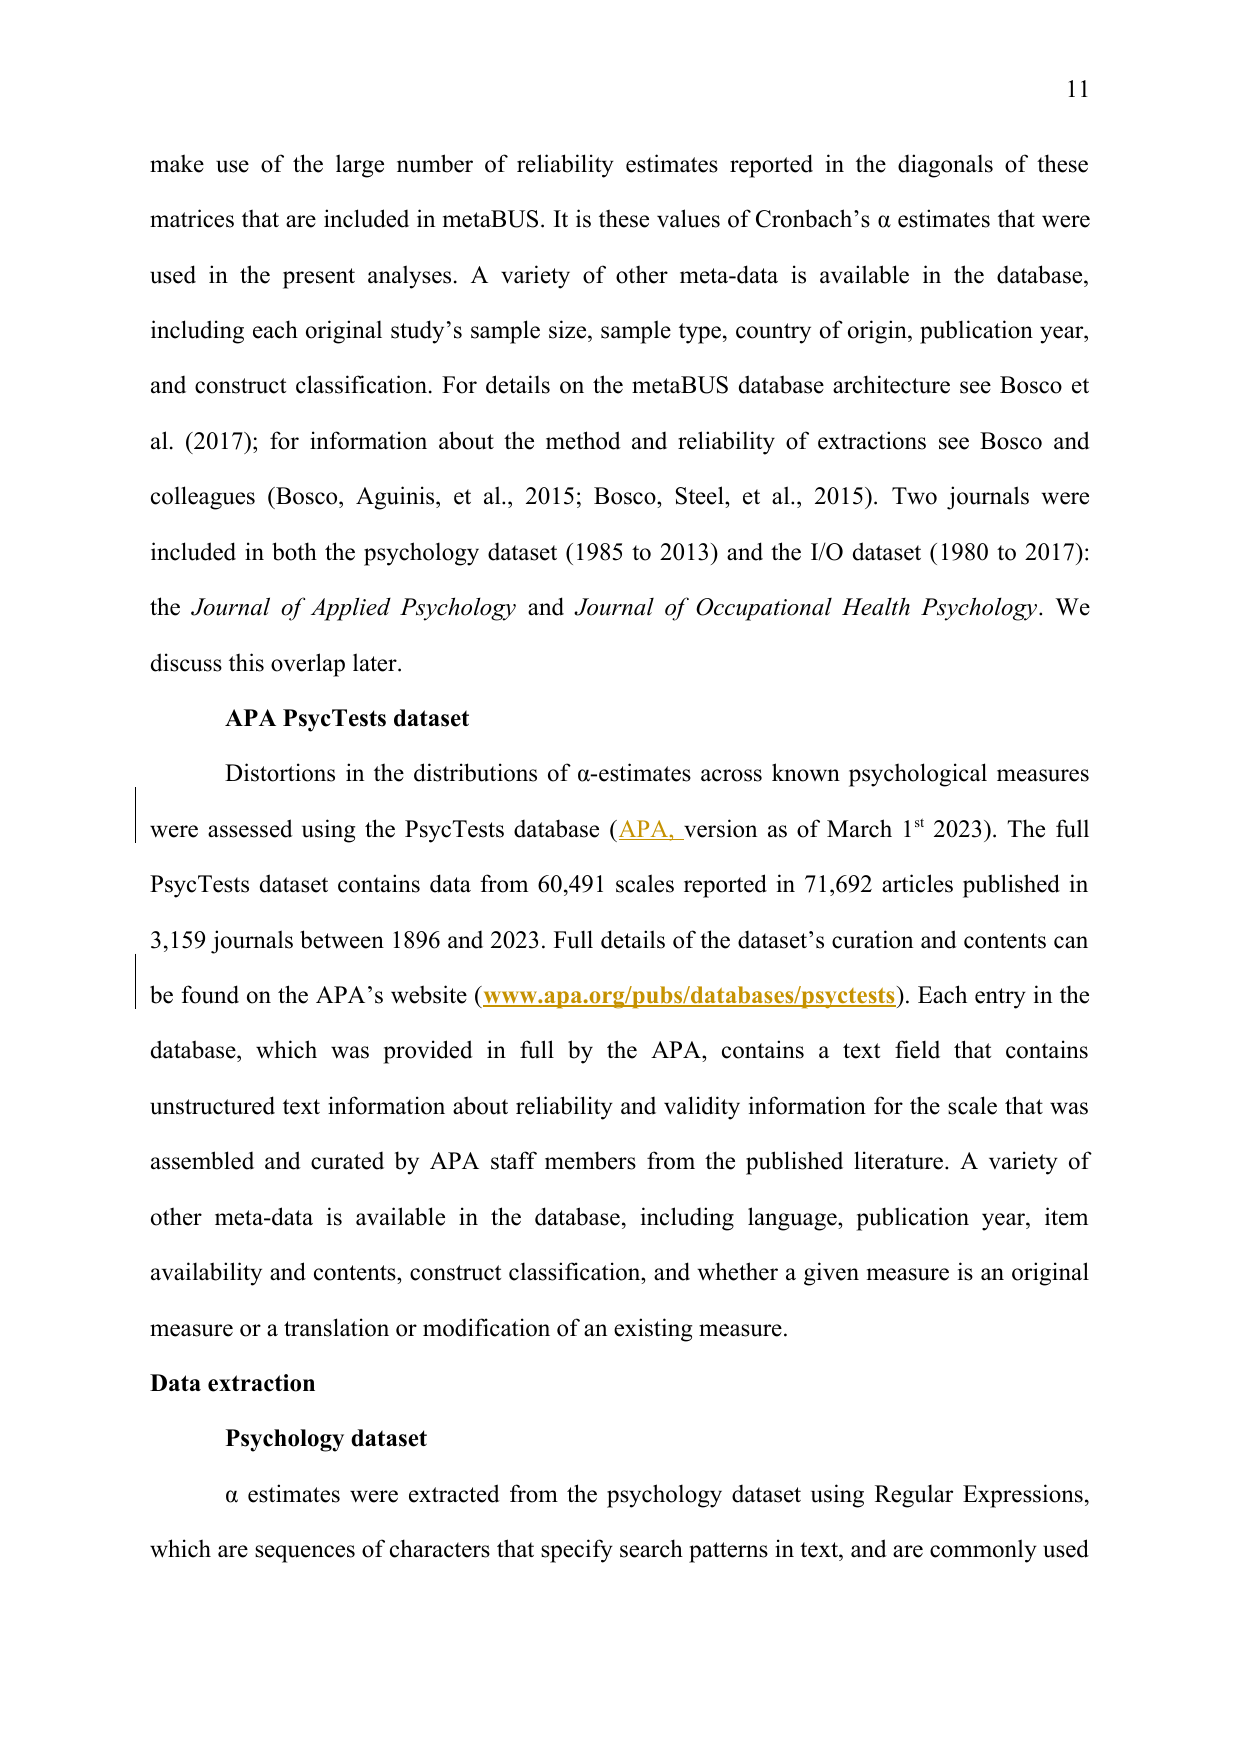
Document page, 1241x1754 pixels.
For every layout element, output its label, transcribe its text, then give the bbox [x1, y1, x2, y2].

subtitle Data extraction [150, 1369, 1090, 1397]
subtitle Psychology dataset [150, 1424, 1090, 1452]
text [150, 1480, 1090, 1563]
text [150, 150, 1090, 676]
text Distortions in the distributions of α-estimates across known psychological measures were assessed using the PsycTests database (version as of March 1st 2023). The full PsycTests dataset contains data from 60,491 scales reported in 71,692 articles published in 3,159 journals between 1896 and 2023. Full details of the dataset’s curation and contents can be found on the APA’s website (www.apa.org/pubs/databases/psyctests). Each entry in the database, which was provided in full by the APA, contains a text field that contains unstructured text information about reliability and validity information for the scale that was assembled and curated by APA staff members from the published literature. A variety of other meta-data is available in the database, including language, publication year, item availability and contents, construct classification, and whether a given measure is an original measure or a translation or modification of an existing measure. [150, 759, 1090, 1341]
subtitle APA PsycTests dataset [150, 704, 1090, 732]
